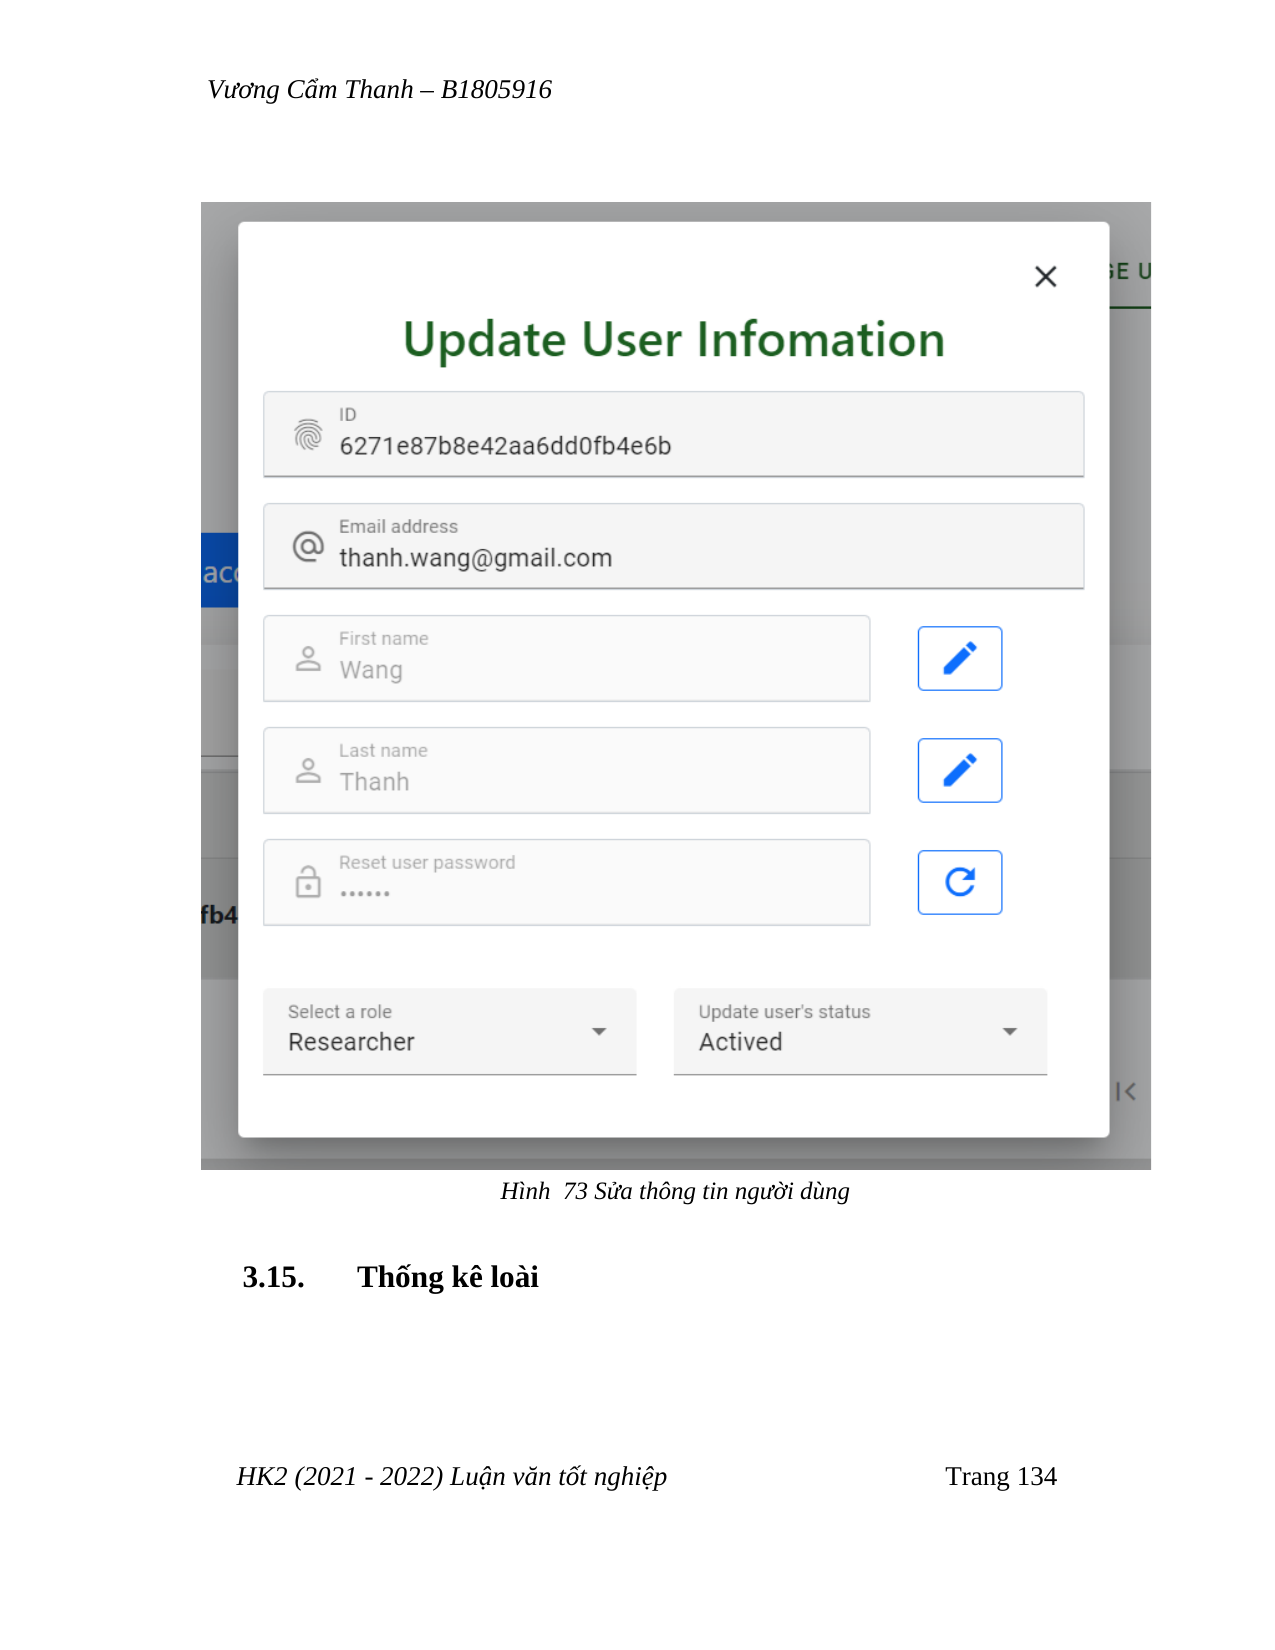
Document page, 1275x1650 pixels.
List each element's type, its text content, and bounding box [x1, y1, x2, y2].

picture [201, 202, 1152, 1170]
subtitle Thống kê loài [236, 1258, 1157, 1294]
